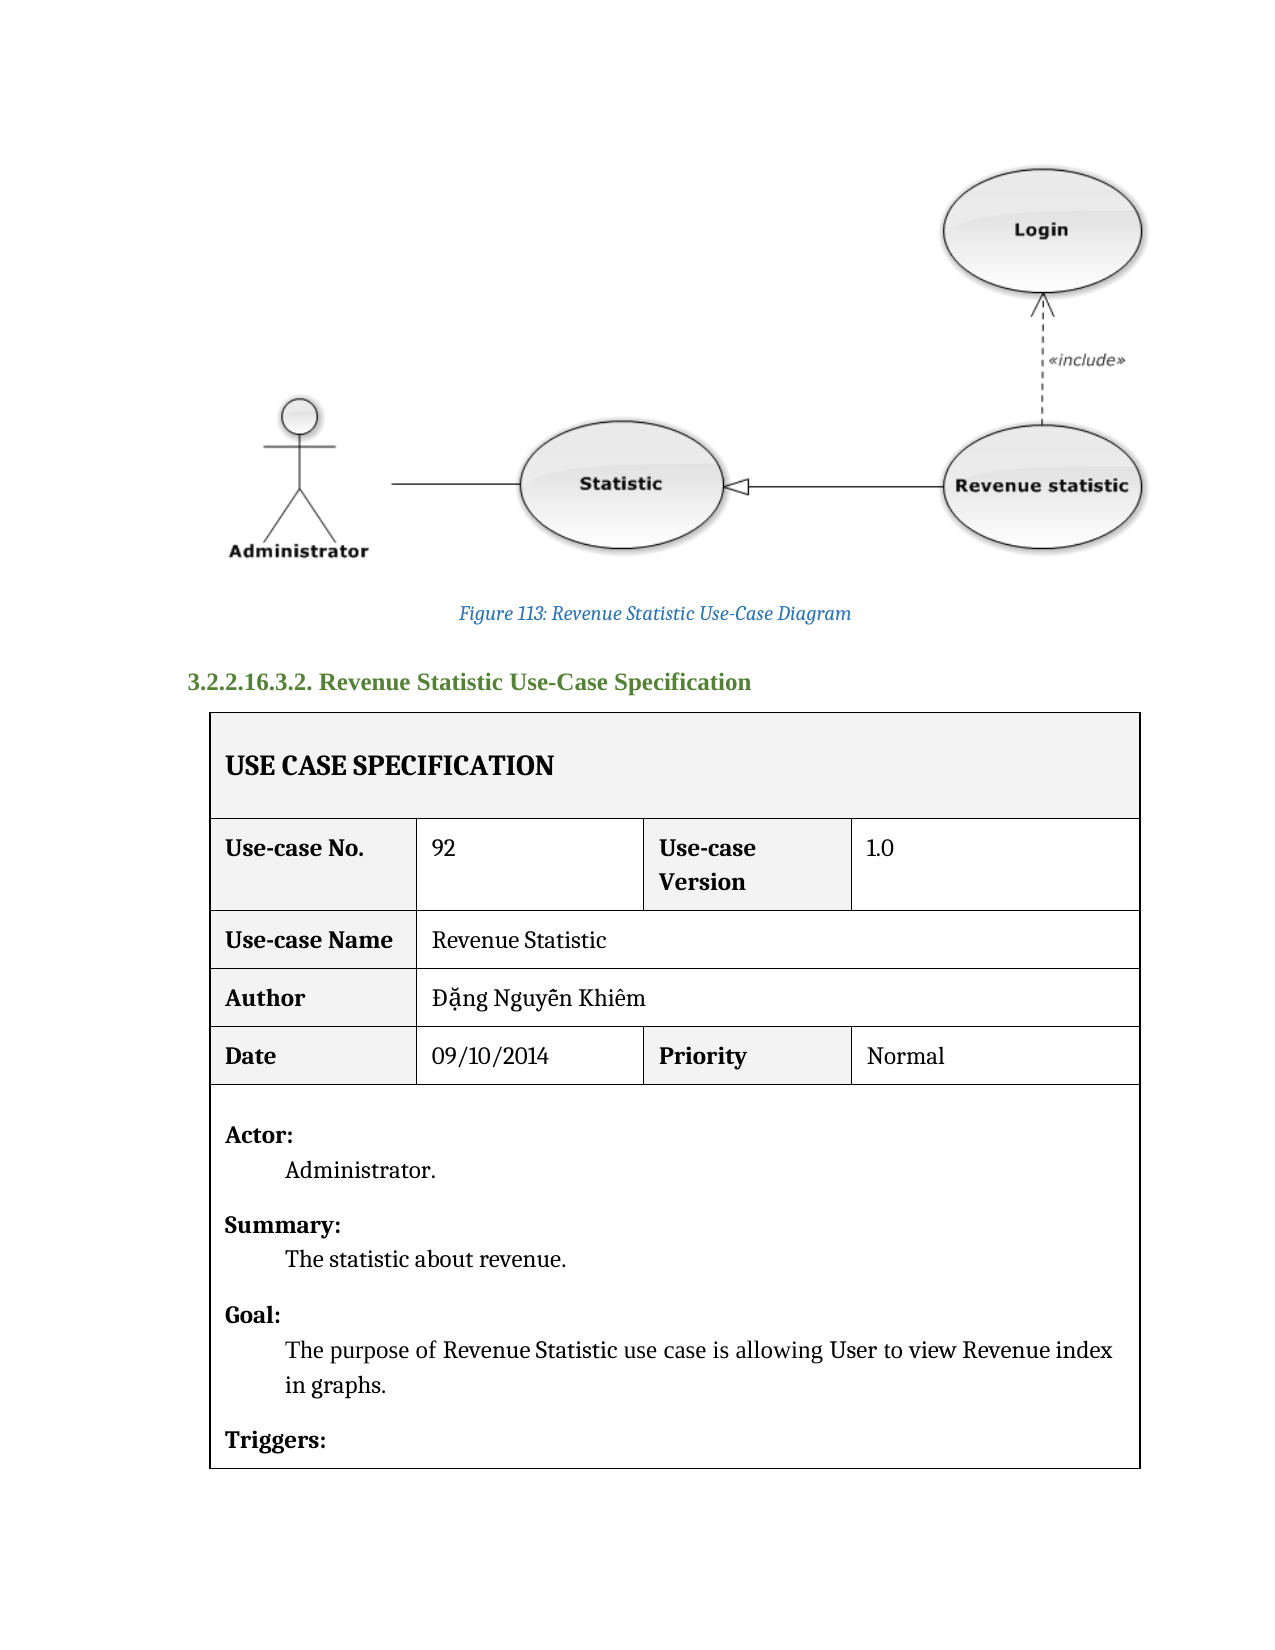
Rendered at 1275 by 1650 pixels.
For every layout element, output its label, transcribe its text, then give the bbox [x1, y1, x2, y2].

table_cell Use-case No. [211, 819, 416, 910]
table_cell Normal [852, 1027, 1139, 1084]
table_cell Author [211, 969, 416, 1026]
table_cell Đặng Nguyễn Khiêm [417, 969, 1139, 1026]
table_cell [211, 1085, 1139, 1468]
table_cell UC0117 [417, 819, 643, 910]
table_cell Revenue Statistic [417, 911, 1139, 968]
picture [187, 150, 1162, 586]
subtitle Revenue Statistic Use-Case Specification [187, 667, 1125, 696]
table_cell Use-case Name [211, 911, 416, 968]
table_cell 09/10/2014 [417, 1027, 643, 1084]
table_cell Date [211, 1027, 416, 1084]
table_cell Priority [644, 1027, 851, 1084]
table_cell 1.0 [852, 819, 1139, 910]
table_header USE CASE SPECIFICATION [211, 713, 1139, 818]
table_cell Use-case Version [644, 819, 851, 910]
